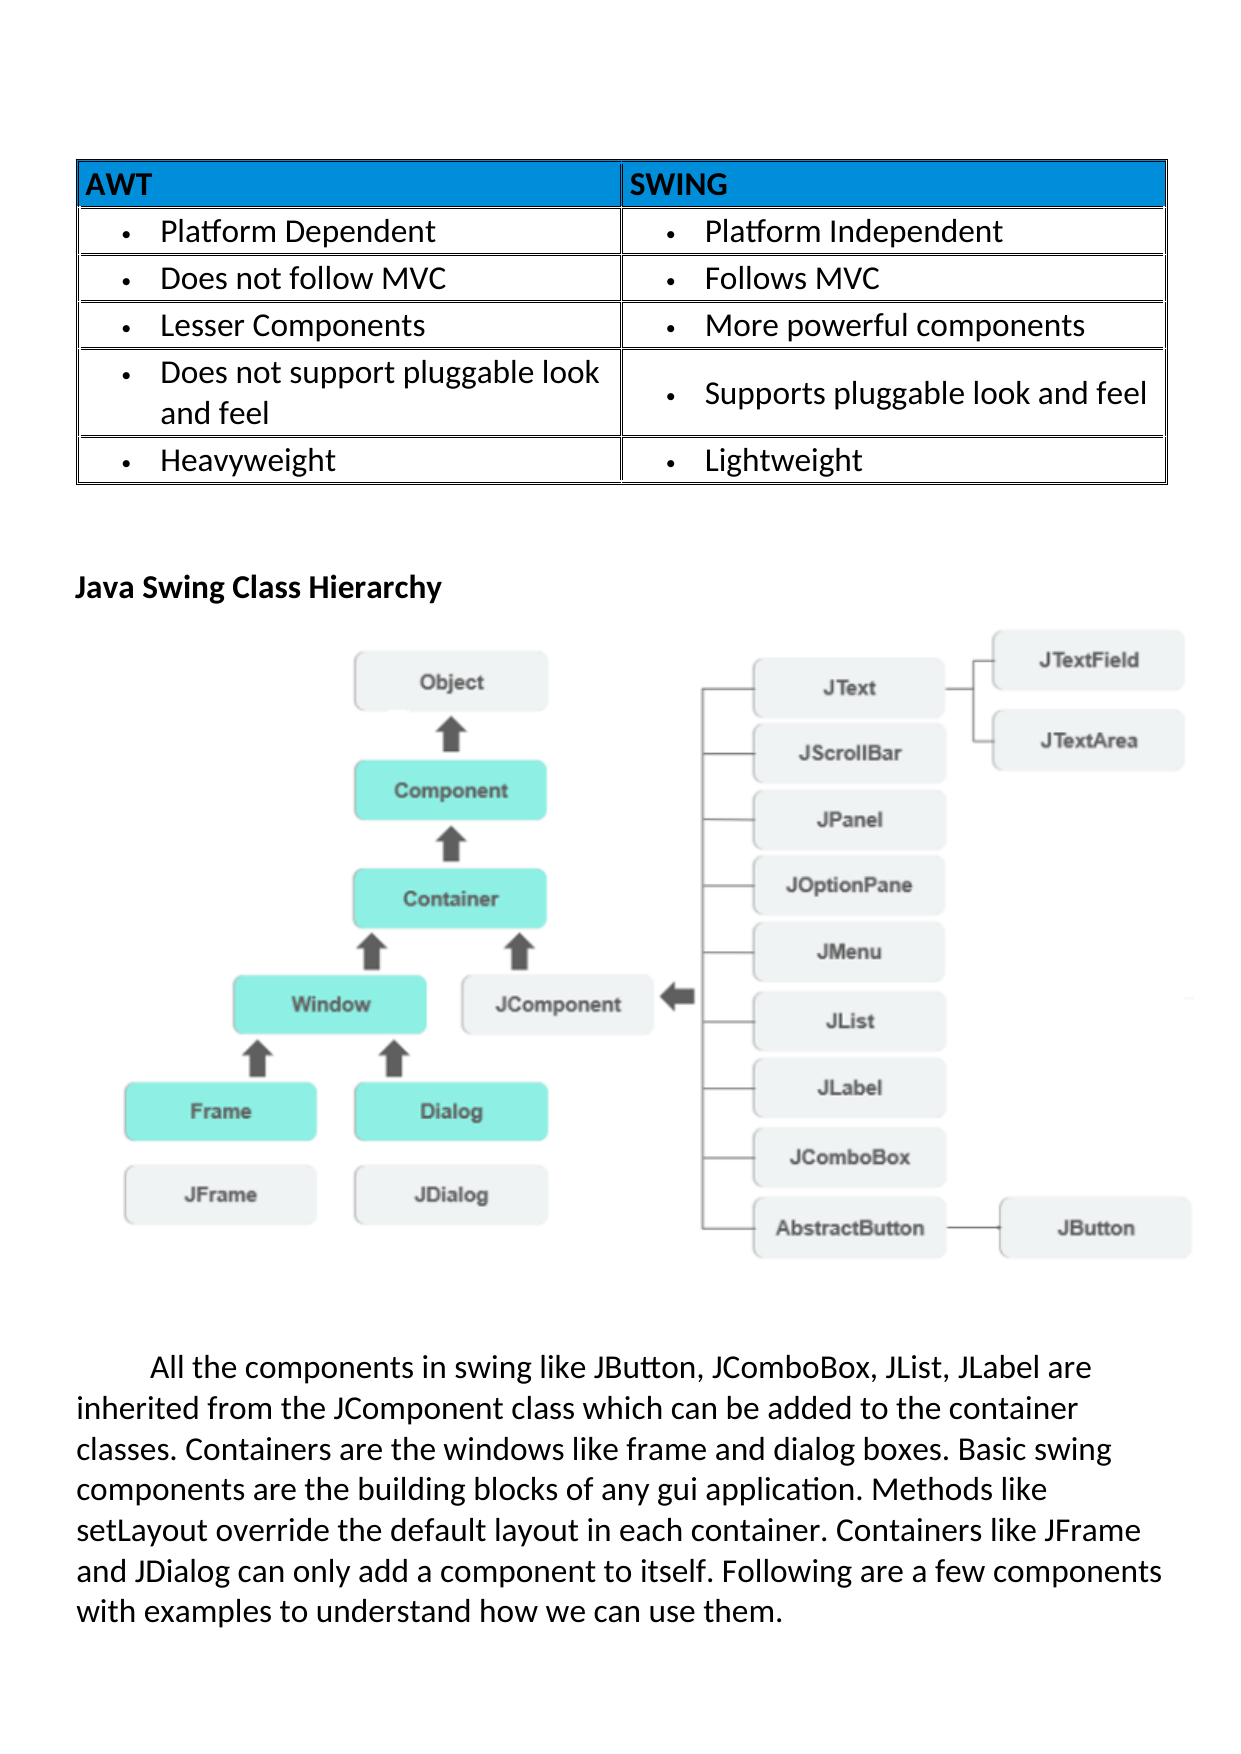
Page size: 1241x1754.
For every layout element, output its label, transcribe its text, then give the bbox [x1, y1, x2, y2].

table_cell Lightweight [622, 435, 1165, 482]
table_cell Lesser Components [77, 300, 622, 347]
table_cell Platform Dependent [77, 206, 622, 253]
table_header SWING [622, 162, 1165, 206]
table_cell Platform Independent [622, 206, 1166, 253]
table_cell Does not support pluggable look and feel [77, 347, 622, 434]
table_cell Does not follow MVC [77, 253, 622, 300]
text Java Swing Class Hierarchy [75, 566, 1165, 607]
picture [75, 607, 1234, 1265]
table_cell More powerful components [622, 300, 1166, 347]
table_cell Supports pluggable look and feel [622, 347, 1166, 434]
table_header AWT [79, 162, 622, 206]
table_cell Heavyweight [79, 435, 622, 482]
text All the components in swing like JButton, JComboBox, JList, JLabel are inherited from the JComponent class which can be added to the container classes. Containers are the windows like frame and dialog boxes. Basic swing components are the building blocks of any gui application. Methods like setLayout override the default layout in each container. Containers like JFrame and JDialog can only add a component to itself. Following are a few components with examples to understand how we can use them. [76, 1346, 1165, 1631]
table_cell Follows MVC [622, 253, 1166, 300]
